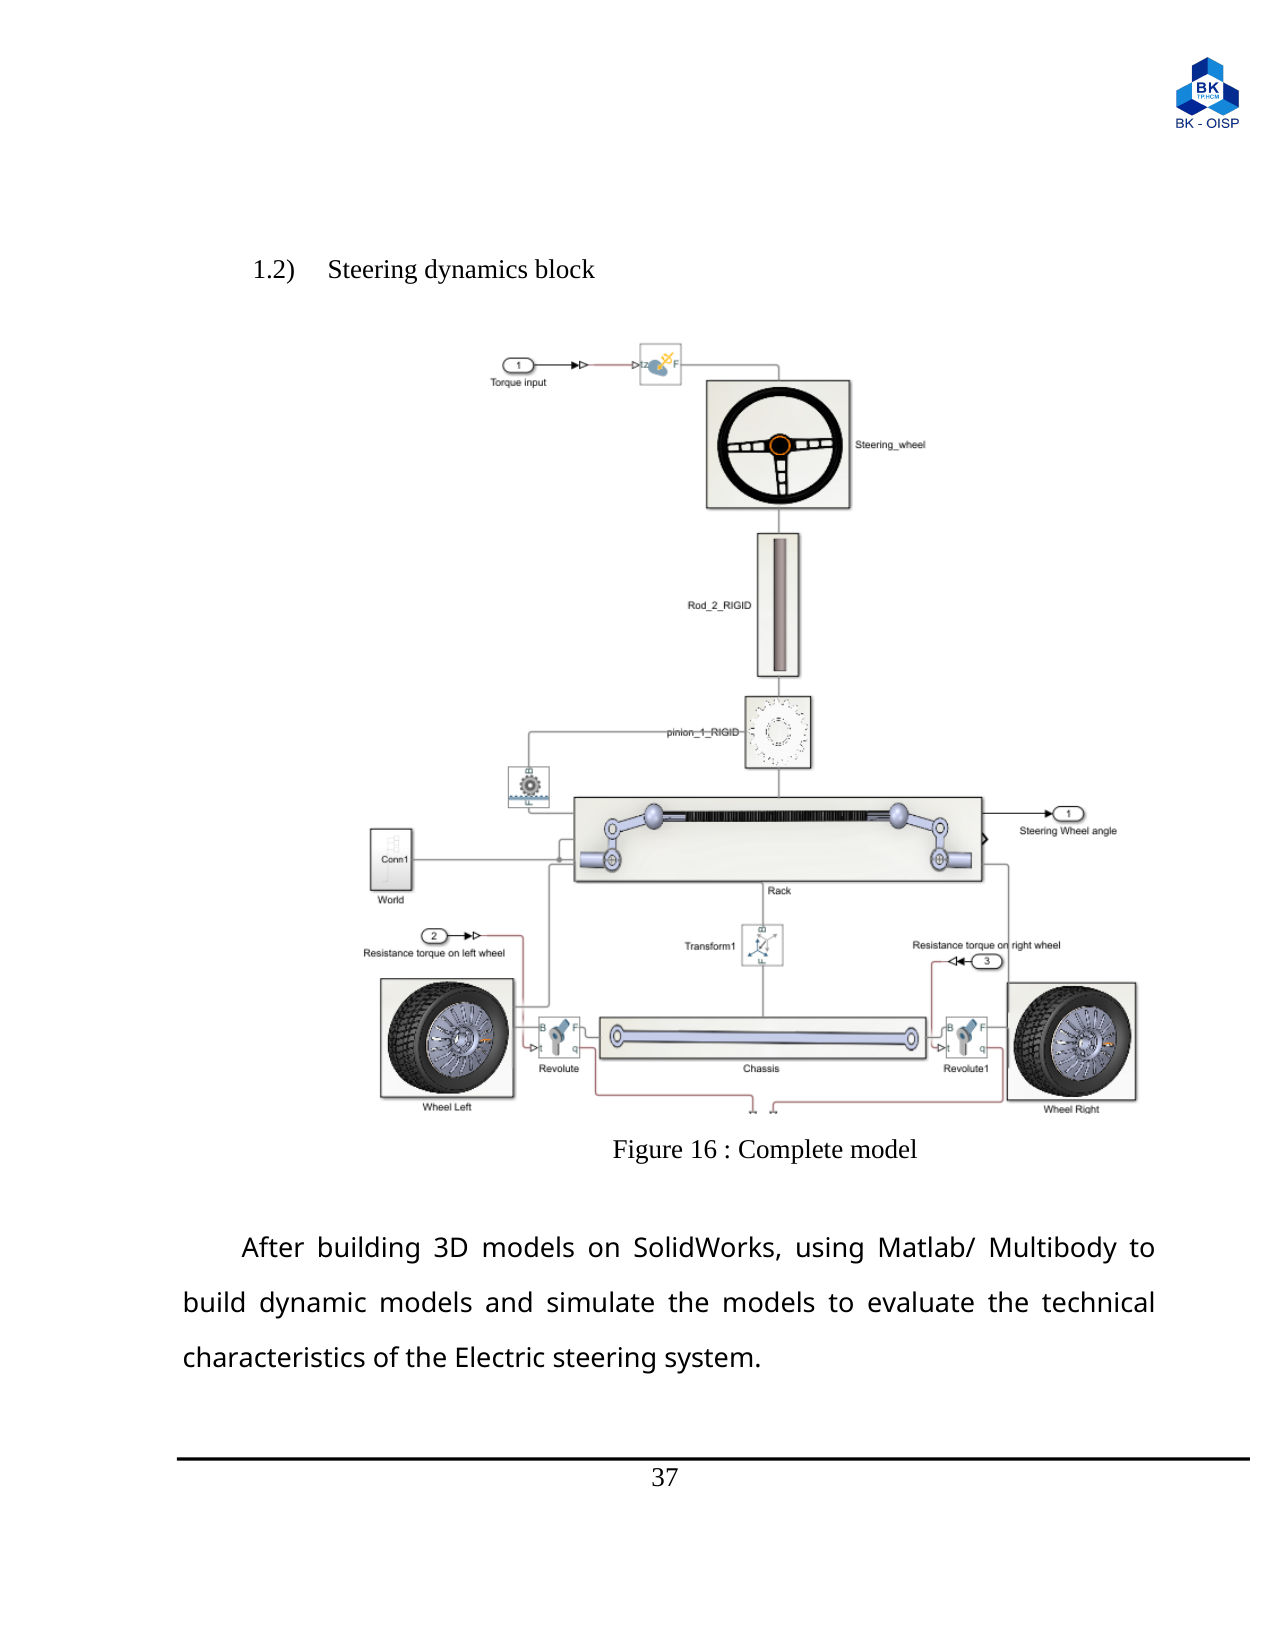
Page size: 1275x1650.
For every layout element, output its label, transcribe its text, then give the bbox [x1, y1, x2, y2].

picture [354, 335, 1145, 1114]
picture [1175, 56, 1240, 134]
list Steering dynamics block [252, 253, 1157, 284]
